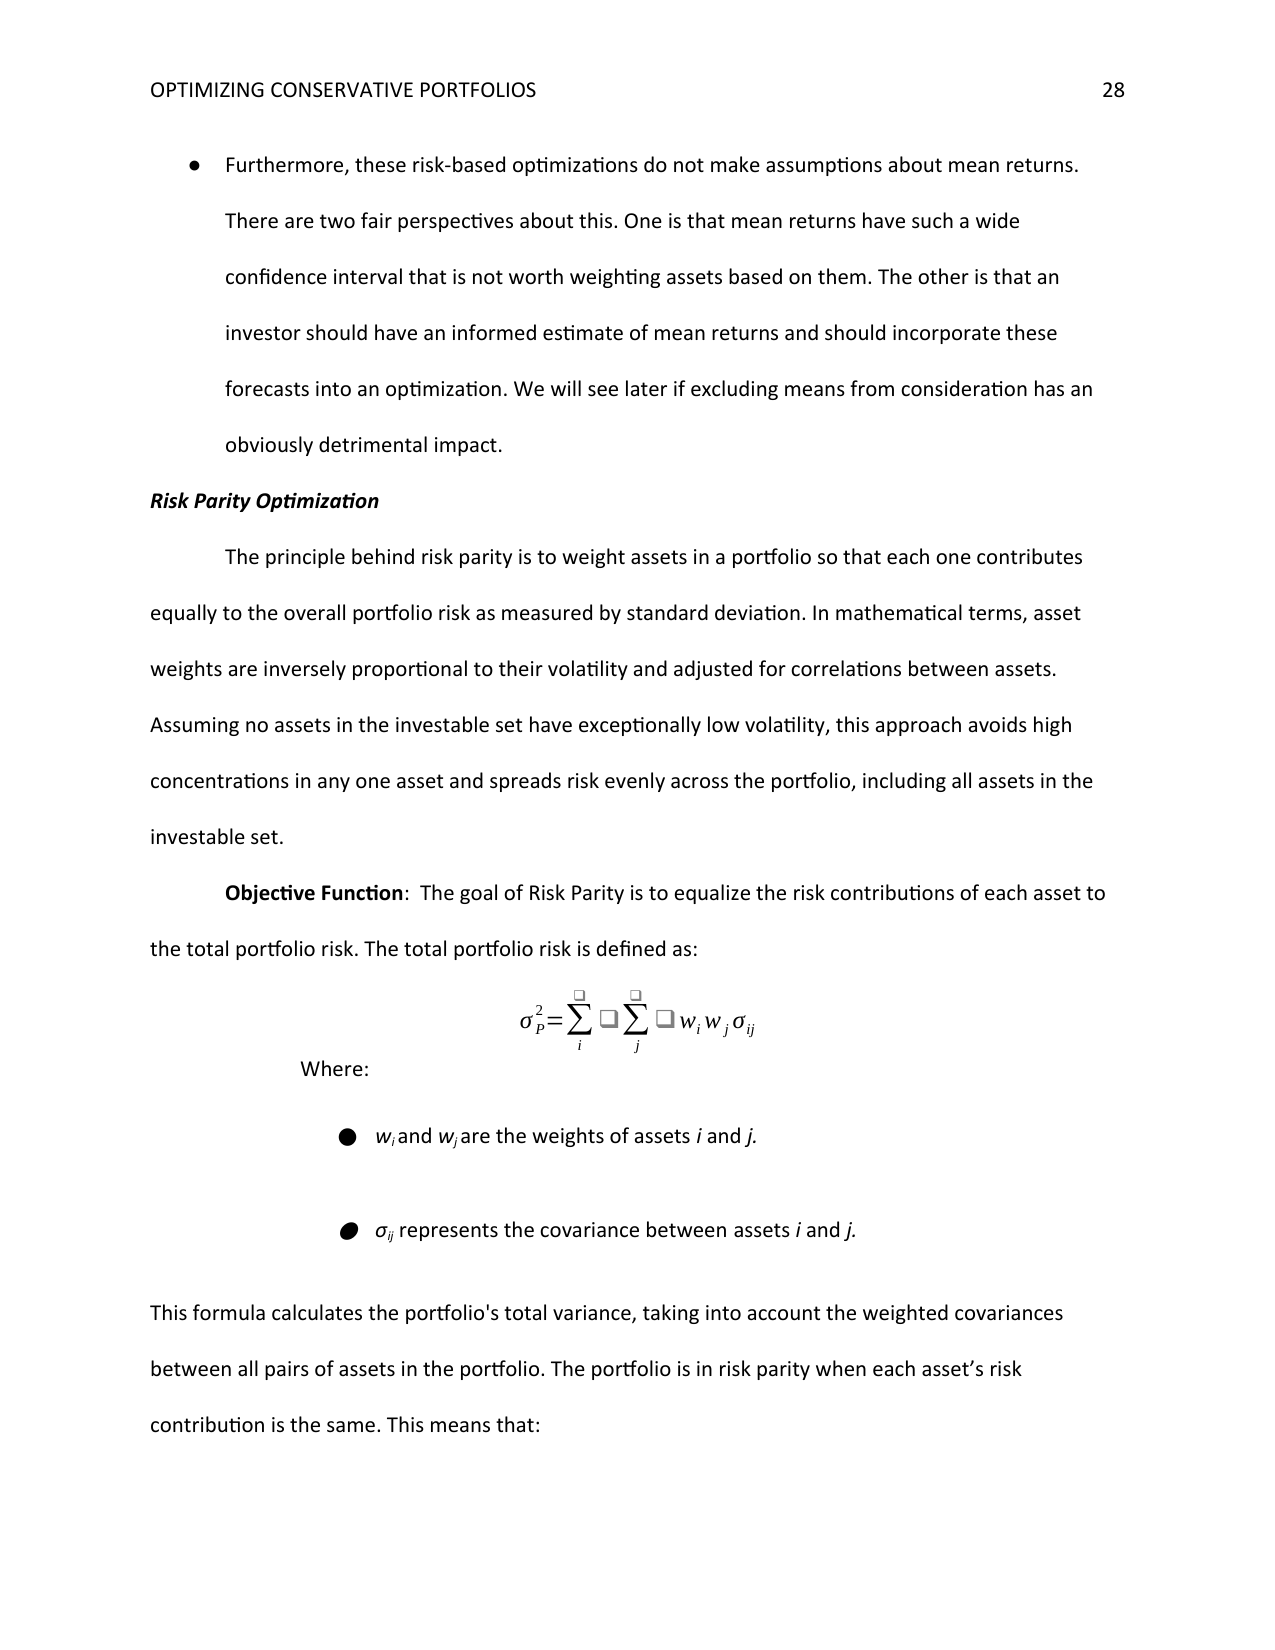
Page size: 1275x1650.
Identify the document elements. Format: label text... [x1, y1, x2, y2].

list Furthermore, these risk-based optimizations do not make assumptions about mean returns. There are two fair perspectives about this. One is that mean returns have such a wide confidence interval that is not worth weighting assets based on them. The other is that an investor should have an informed estimate of mean returns and should incorporate these forecasts into an optimization. We will see later if excluding means from consideration has an obviously detrimental impact. [187, 150, 1125, 458]
text The principle behind risk parity is to weight assets in a portfolio so that each one contributes equally to the overall portfolio risk as measured by standard deviation. In mathematical terms, asset weights are inversely proportional to their volatility and adjusted for correlations between assets. Assuming no assets in the investable set have exceptionally low volatility, this approach avoids high concentrations in any one asset and spreads risk evenly across the portfolio, including all assets in the investable set. [150, 542, 1125, 851]
text Objective Function: The goal of Risk Parity is to equalize the risk contributions of each asset to the total portfolio risk. The total portfolio risk is defined as: [150, 878, 1125, 963]
list σij represents the covariance between assets i and j. [337, 1204, 1125, 1251]
text This formula calculates the portfolio's total variance, taking into account the weighted covariances between all pairs of assets in the portfolio. The portfolio is in risk parity when each asset’s risk contribution is the same. This means that: [150, 1298, 1125, 1438]
list wi and wj are the weights of assets i and j. [337, 1110, 1125, 1157]
text Where: [300, 1054, 1125, 1082]
text Risk Parity Optimization [150, 486, 1125, 514]
